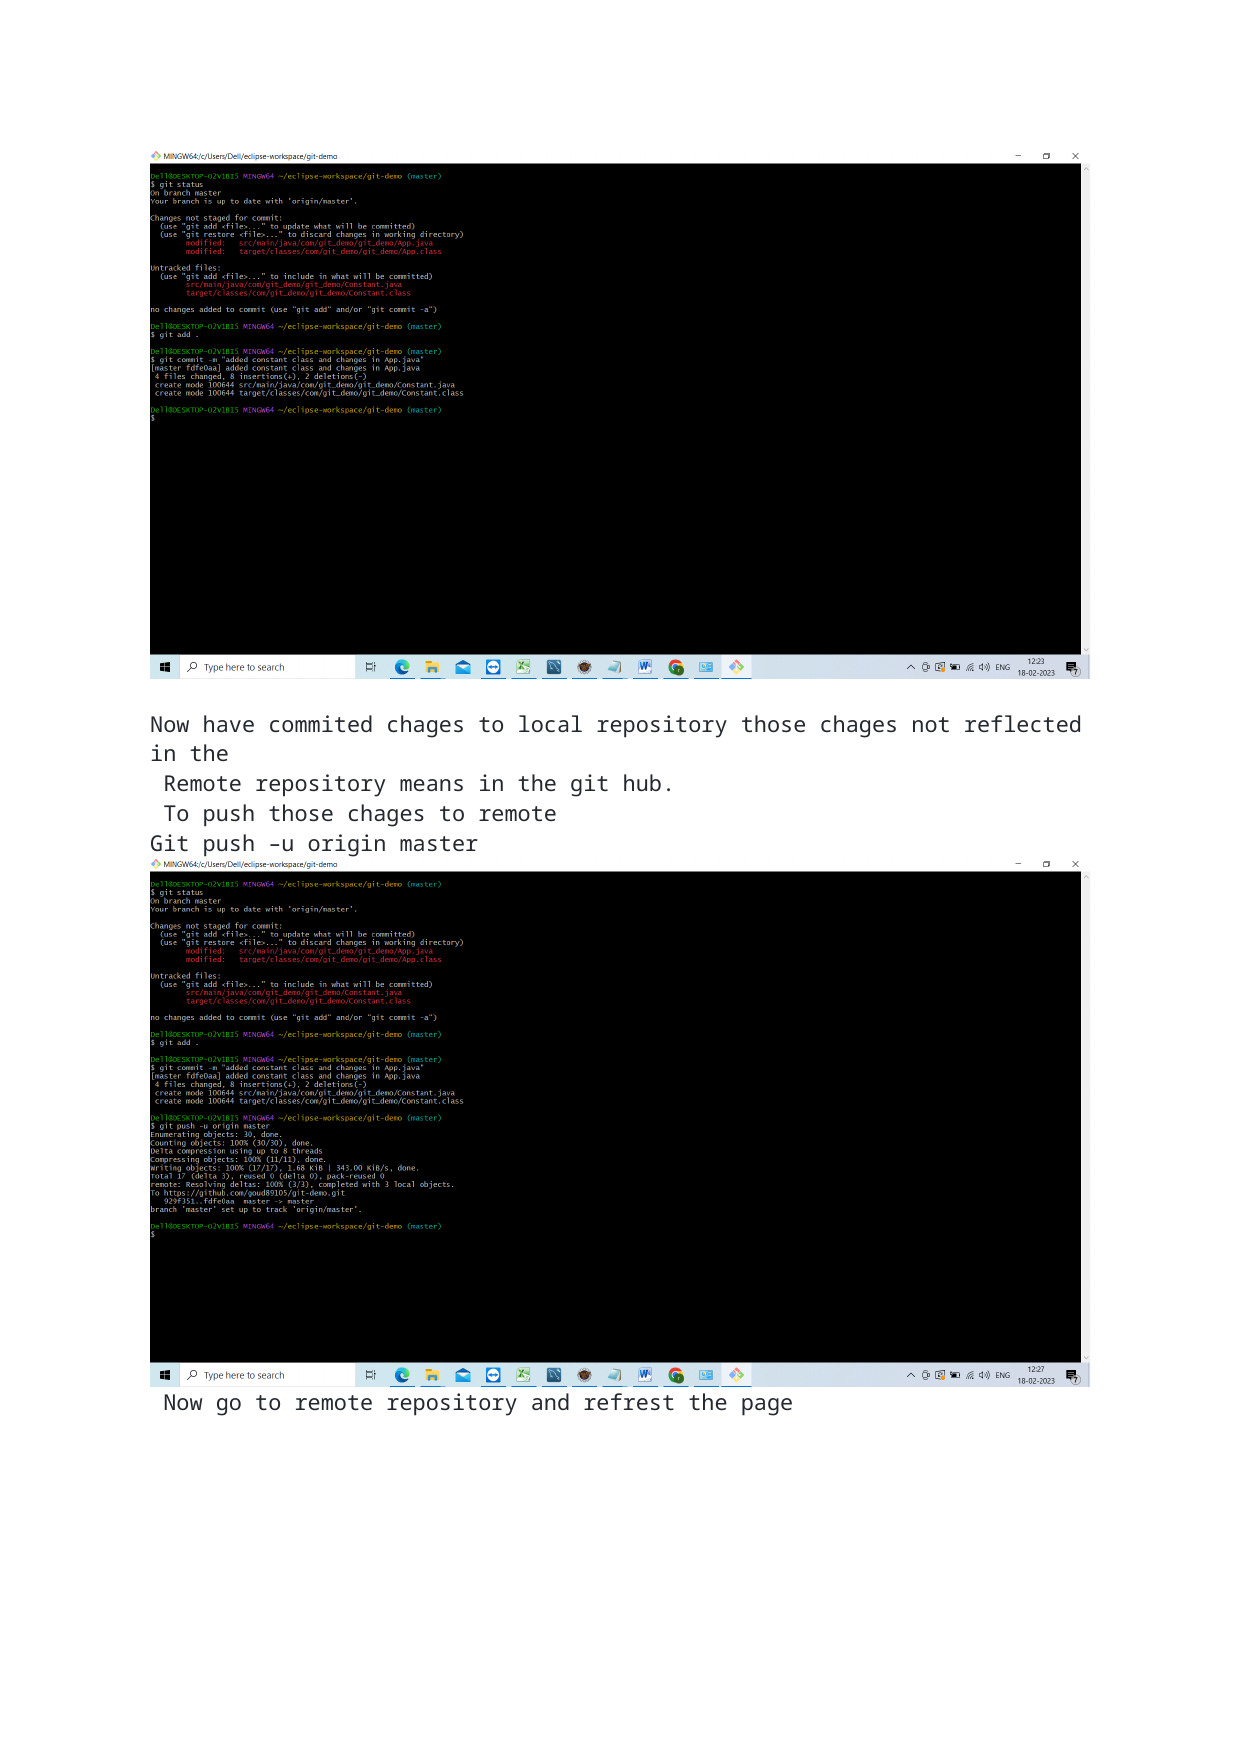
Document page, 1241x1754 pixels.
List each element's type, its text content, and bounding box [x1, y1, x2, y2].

text Remote repository means in the git hub. [150, 768, 1090, 798]
picture [150, 150, 1091, 679]
text Now have commited chages to local repository those chages not reflected in the [150, 709, 1090, 768]
text Now go to remote repository and refrest the page [150, 1387, 1090, 1416]
picture [150, 857, 1091, 1387]
text To push those chages to remote [150, 798, 1090, 828]
text Git push –u origin master [150, 828, 1090, 857]
